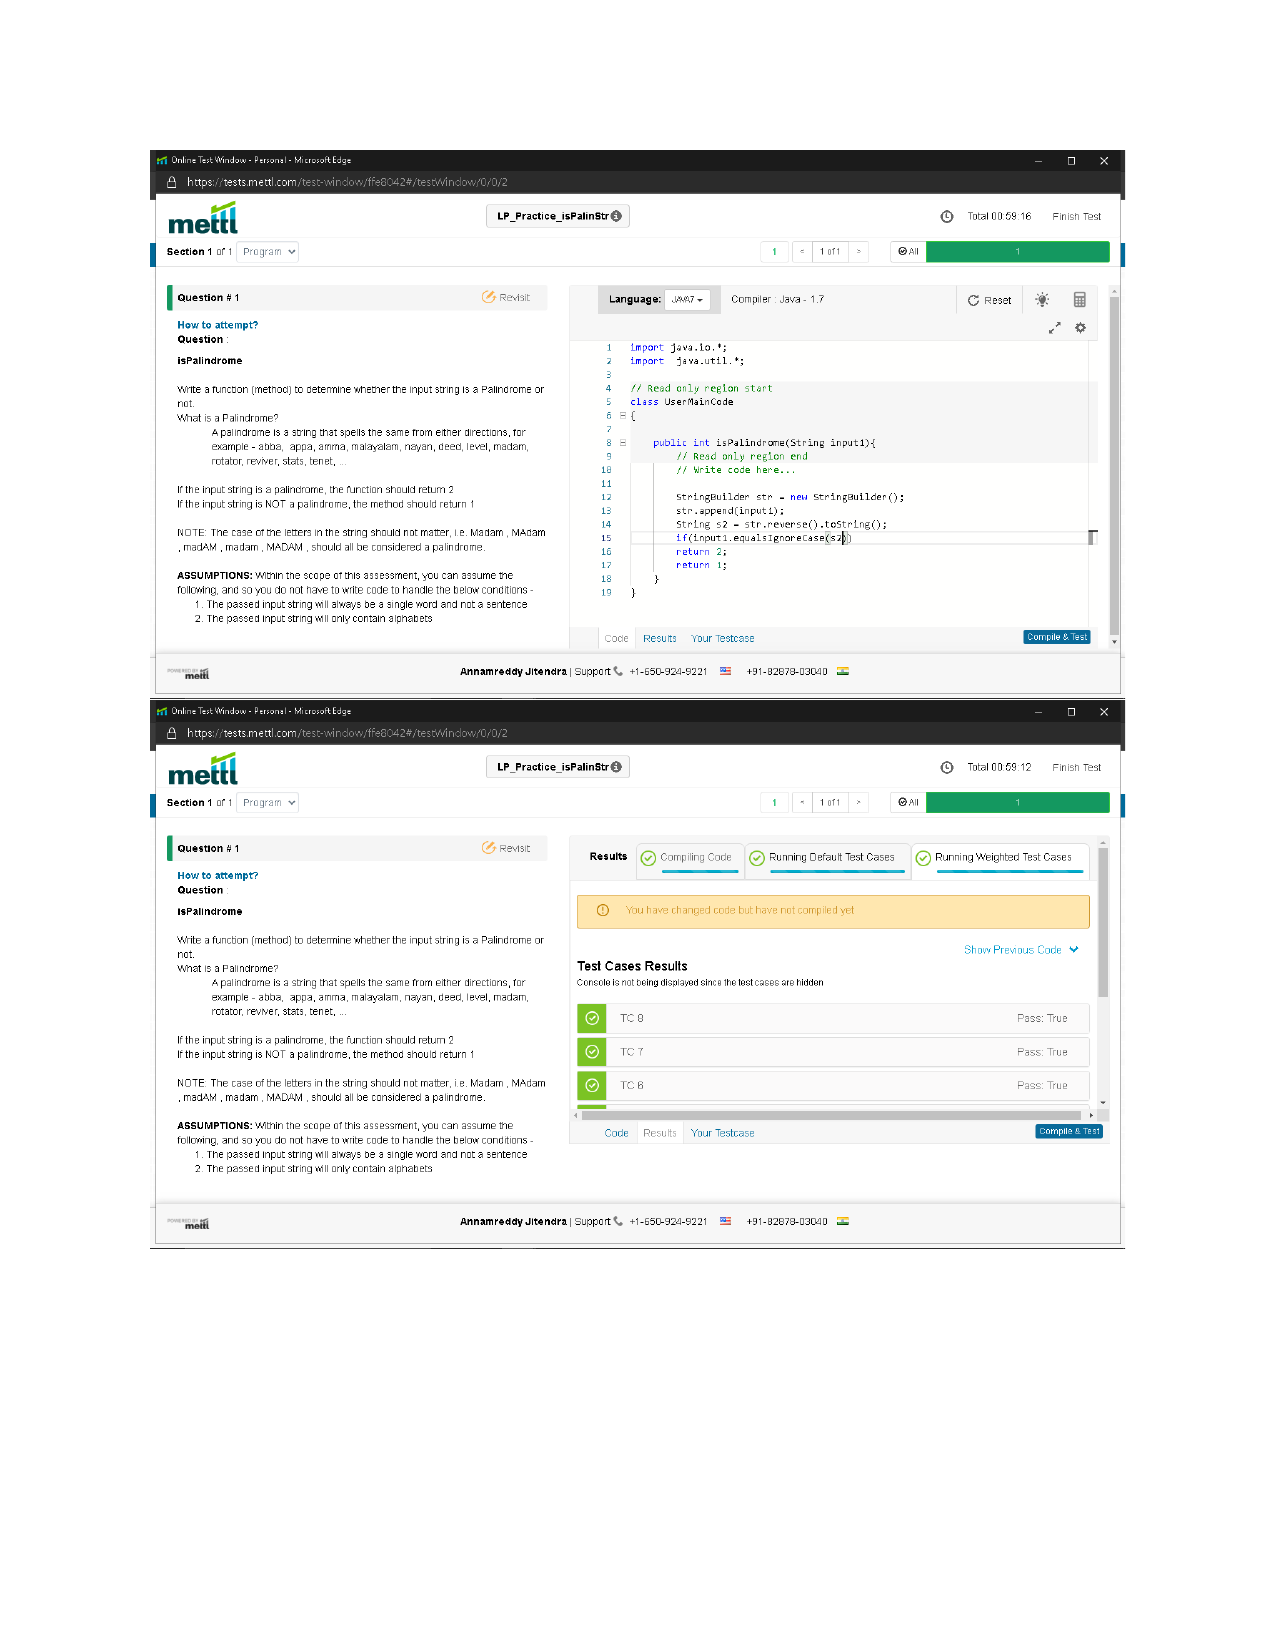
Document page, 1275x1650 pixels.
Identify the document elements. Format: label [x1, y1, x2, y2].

picture [150, 150, 1125, 699]
picture [150, 700, 1125, 1249]
